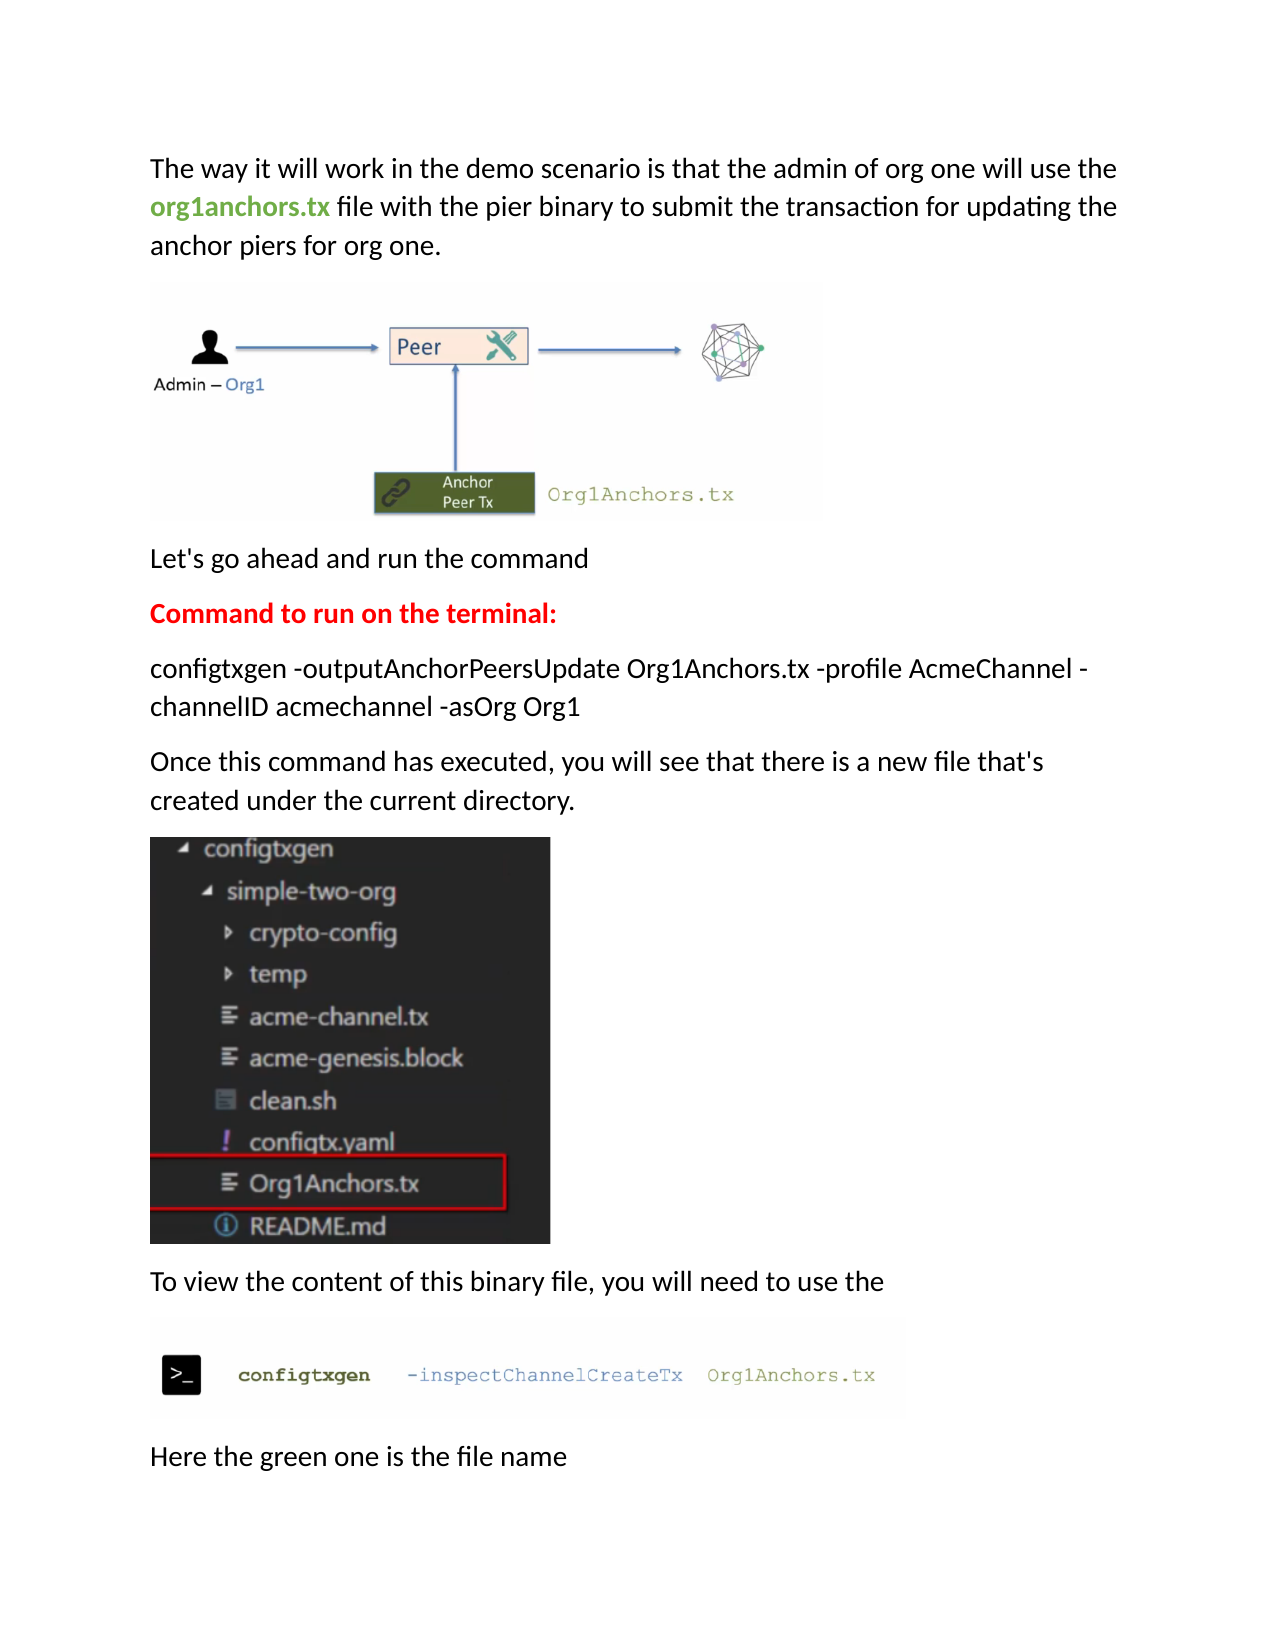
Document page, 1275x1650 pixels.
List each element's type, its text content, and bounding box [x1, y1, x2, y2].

text Here the green one is the file name [150, 1438, 1125, 1473]
text To view the content of this binary file, you will need to use the [150, 1263, 1125, 1298]
text configtxgen -outputAnchorPeersUpdate Org1Anchors.tx -profile AcmeChannel -channelID acmechannel -asOrg Org1 [150, 650, 1125, 724]
text Once this command has executed, you will see that there is a new file that's created under the current directory. [150, 743, 1125, 817]
picture [150, 1317, 906, 1419]
picture [150, 282, 823, 521]
picture [150, 837, 551, 1244]
text The way it will work in the demo scenario is that the admin of org one will use the org1anchors.tx file with the pier binary to submit the transaction for updating the anchor piers for org one. [150, 150, 1125, 262]
text Let's go ahead and run the command [150, 540, 1125, 575]
text Command to run on the terminal: [150, 595, 1125, 630]
